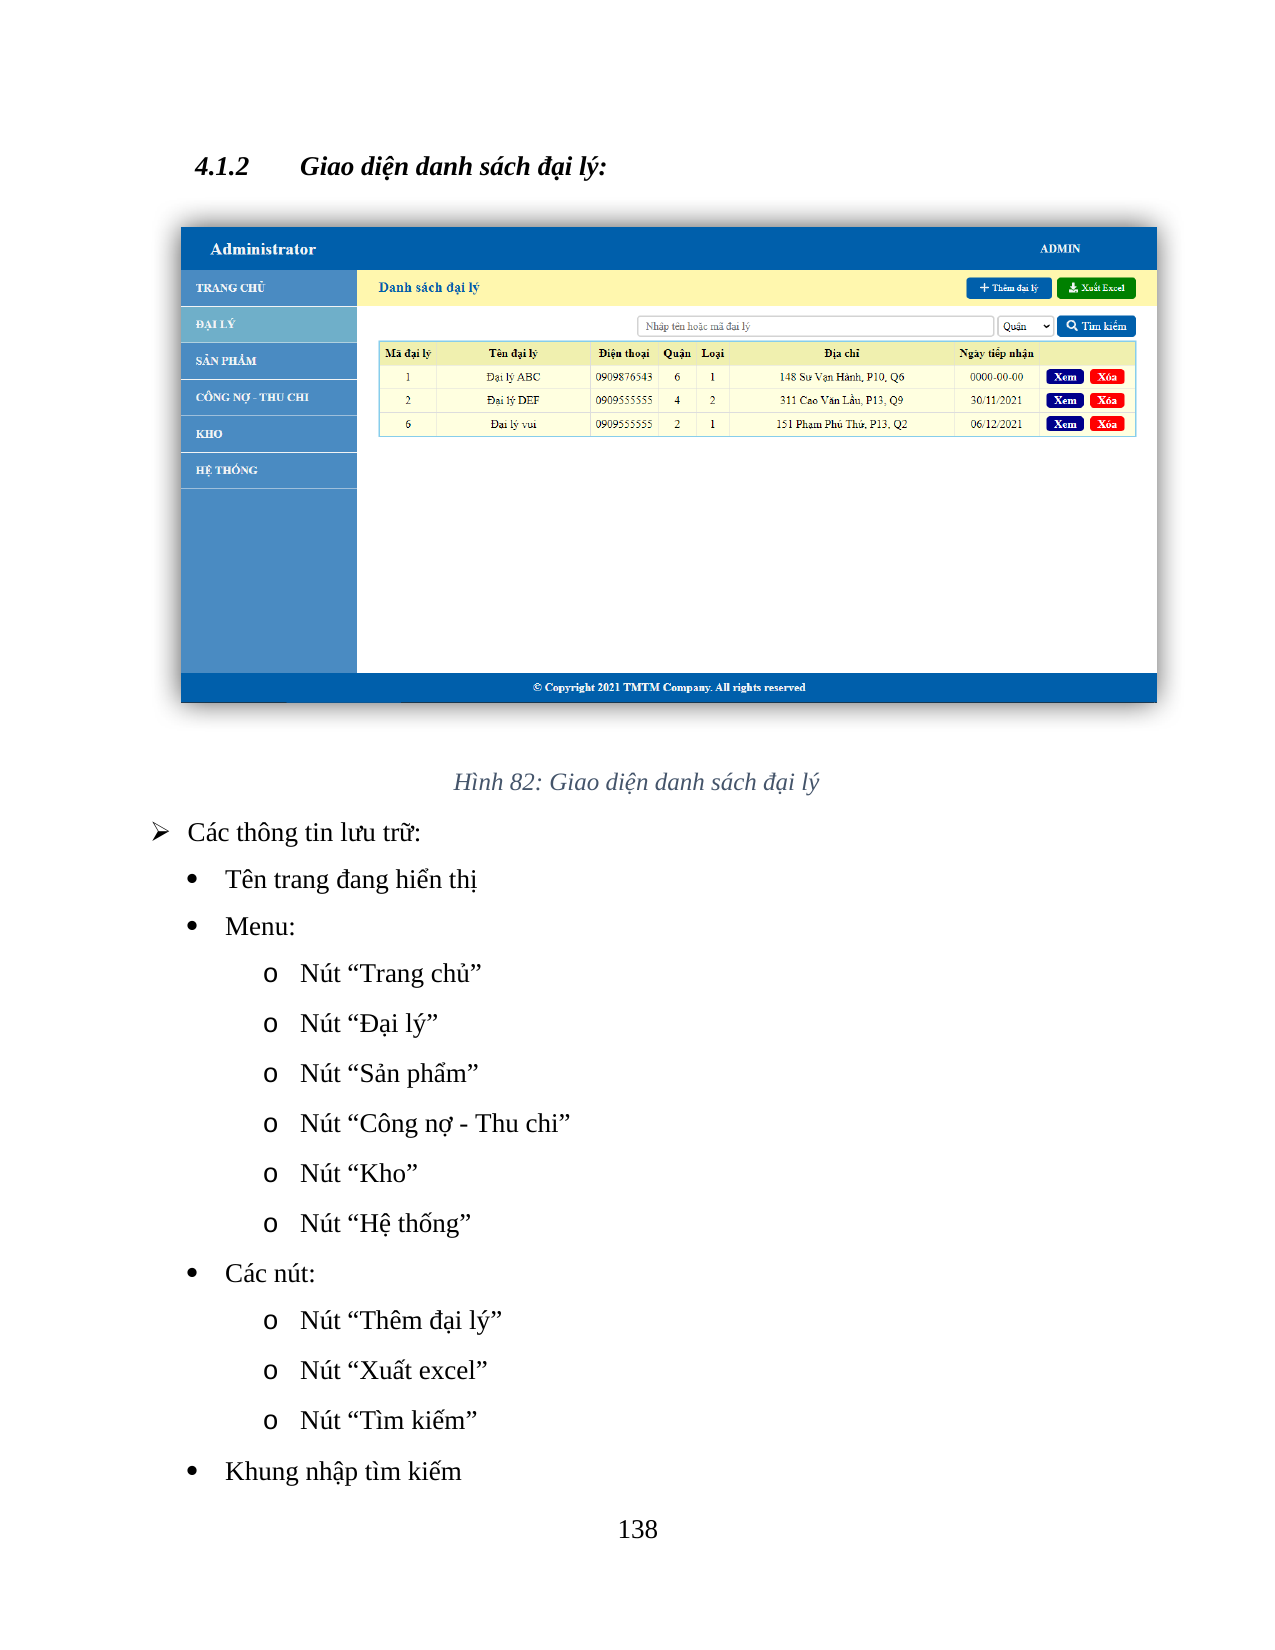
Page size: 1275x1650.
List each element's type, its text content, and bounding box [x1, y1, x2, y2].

list Nút “Thêm đại lý” [262, 1304, 1125, 1338]
picture [181, 227, 1157, 703]
list Nút “Trang chủ” [262, 957, 1125, 990]
list Nút “Xuất excel” [262, 1354, 1125, 1388]
subtitle Giao diện danh sách đại lý: [195, 150, 1125, 181]
list Các nút: [187, 1257, 1125, 1289]
list Nút “Hệ thống” [262, 1207, 1125, 1241]
text Hình 82: Giao diện danh sách đại lý [150, 767, 1125, 795]
list Menu: [187, 910, 1125, 941]
list Nút “Tìm kiếm” [262, 1404, 1125, 1438]
list Nút “Kho” [262, 1157, 1125, 1191]
list Nút “Sản phẩm” [262, 1057, 1125, 1090]
list Nút “Đại lý” [262, 1007, 1125, 1040]
list Khung nhập tìm kiếm [187, 1454, 1125, 1486]
list Các thông tin lưu trữ: [150, 816, 1125, 847]
list Tên trang đang hiển thị [187, 863, 1125, 894]
list Nút “Công nợ - Thu chi” [262, 1107, 1125, 1141]
